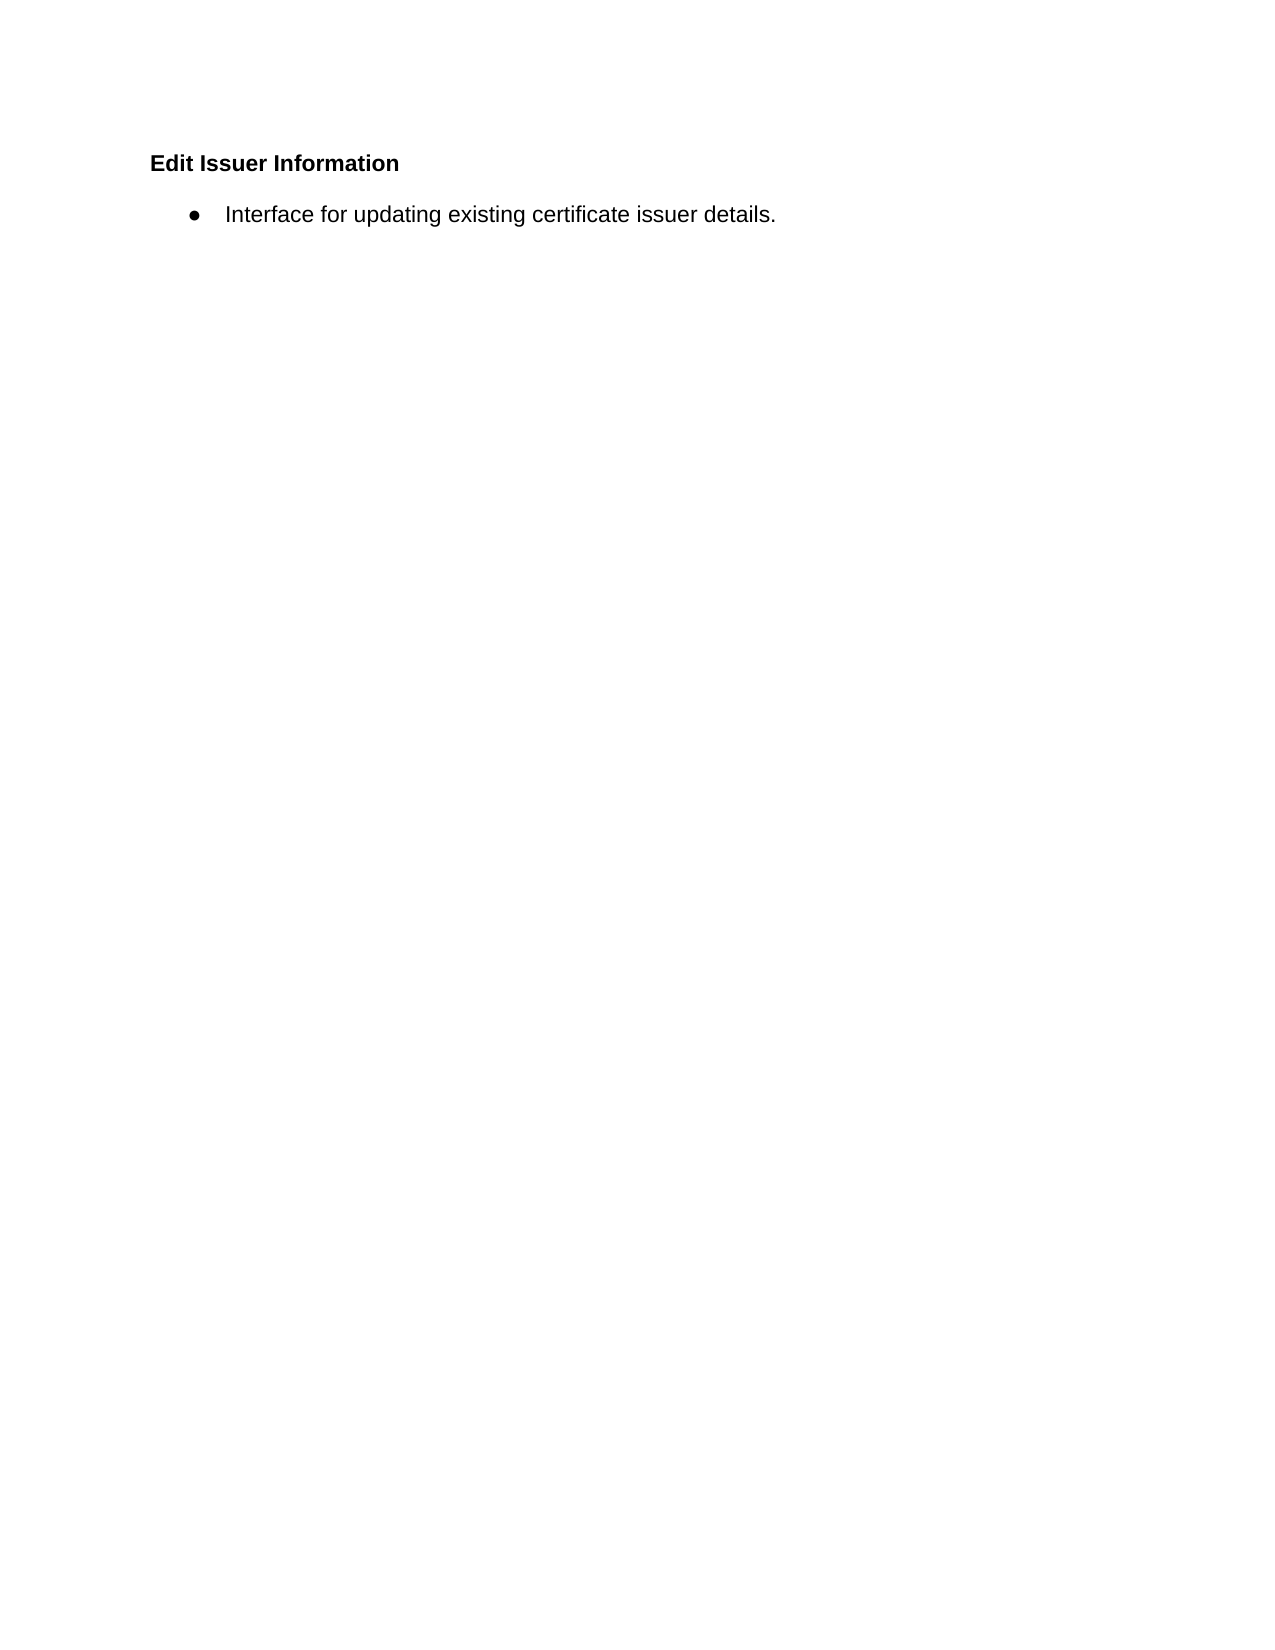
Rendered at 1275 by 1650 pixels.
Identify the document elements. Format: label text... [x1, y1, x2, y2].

list Interface for updating existing certificate issuer details. [187, 201, 1125, 228]
text Edit Issuer Information [150, 150, 1125, 176]
